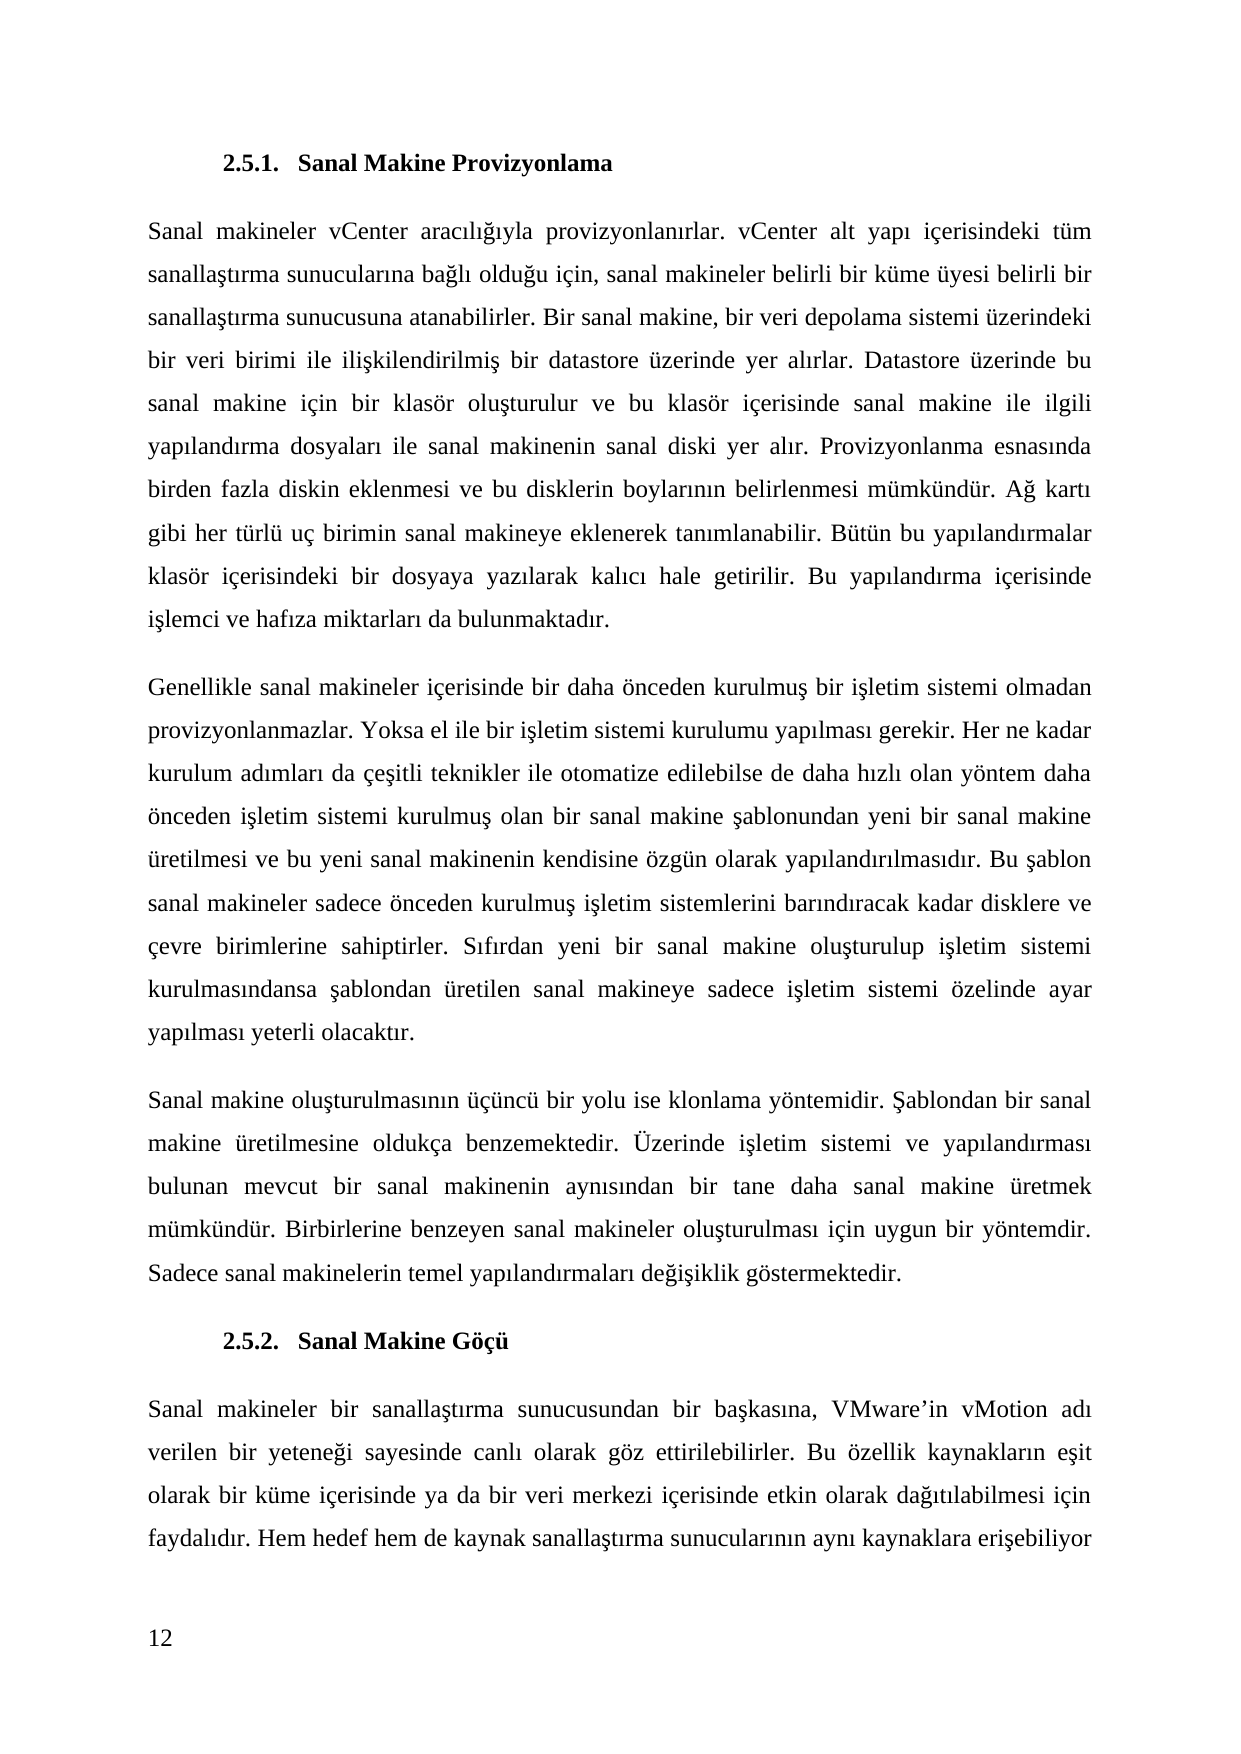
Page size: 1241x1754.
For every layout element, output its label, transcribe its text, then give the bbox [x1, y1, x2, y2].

list Sanal Makine Provizyonlama [223, 148, 1093, 176]
list Sanal Makine Göçü [223, 1326, 1093, 1354]
text Sanal makine oluşturulmasının üçüncü bir yolu ise klonlama yöntemidir. Şablondan bir sanal makine üretilmesine oldukça benzemektedir. Üzerinde işletim sistemi ve yapılandırması bulunan mevcut bir sanal makinenin aynısından bir tane daha sanal makine üretmek mümkündür. Birbirlerine benzeyen sanal makineler oluşturulması için uygun bir yöntemdir. Sadece sanal makinelerin temel yapılandırmaları değişiklik göstermektedir. [148, 1085, 1093, 1286]
text Genellikle sanal makineler içerisinde bir daha önceden kurulmuş bir işletim sistemi olmadan provizyonlanmazlar. Yoksa el ile bir işletim sistemi kurulumu yapılması gerekir. Her ne kadar kurulum adımları da çeşitli teknikler ile otomatize edilebilse de daha hızlı olan yöntem daha önceden işletim sistemi kurulmuş olan bir sanal makine şablonundan yeni bir sanal makine üretilmesi ve bu yeni sanal makinenin kendisine özgün olarak yapılandırılmasıdır. Bu şablon sanal makineler sadece önceden kurulmuş işletim sistemlerini barındıracak kadar disklere ve çevre birimlerine sahiptirler. Sıfırdan yeni bir sanal makine oluşturulup işletim sistemi kurulmasındansa şablondan üretilen sanal makineye sadece işletim sistemi özelinde ayar yapılması yeterli olacaktır. [148, 672, 1093, 1046]
text Sanal makineler vCenter aracılığıyla provizyonlanırlar. vCenter alt yapı içerisindeki tüm sanallaştırma sunucularına bağlı olduğu için, sanal makineler belirli bir küme üyesi belirli bir sanallaştırma sunucusuna atanabilirler. Bir sanal makine, bir veri depolama sistemi üzerindeki bir veri birimi ile ilişkilendirilmiş bir datastore üzerinde yer alırlar. Datastore üzerinde bu sanal makine için bir klasör oluşturulur ve bu klasör içerisinde sanal makine ile ilgili yapılandırma dosyaları ile sanal makinenin sanal diski yer alır. Provizyonlanma esnasında birden fazla diskin eklenmesi ve bu disklerin boylarının belirlenmesi mümkündür. Ağ kartı gibi her türlü uç birimin sanal makineye eklenerek tanımlanabilir. Bütün bu yapılandırmalar klasör içerisindeki bir dosyaya yazılarak kalıcı hale getirilir. Bu yapılandırma içerisinde işlemci ve hafıza miktarları da bulunmaktadır. [148, 216, 1093, 633]
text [148, 1394, 1093, 1552]
